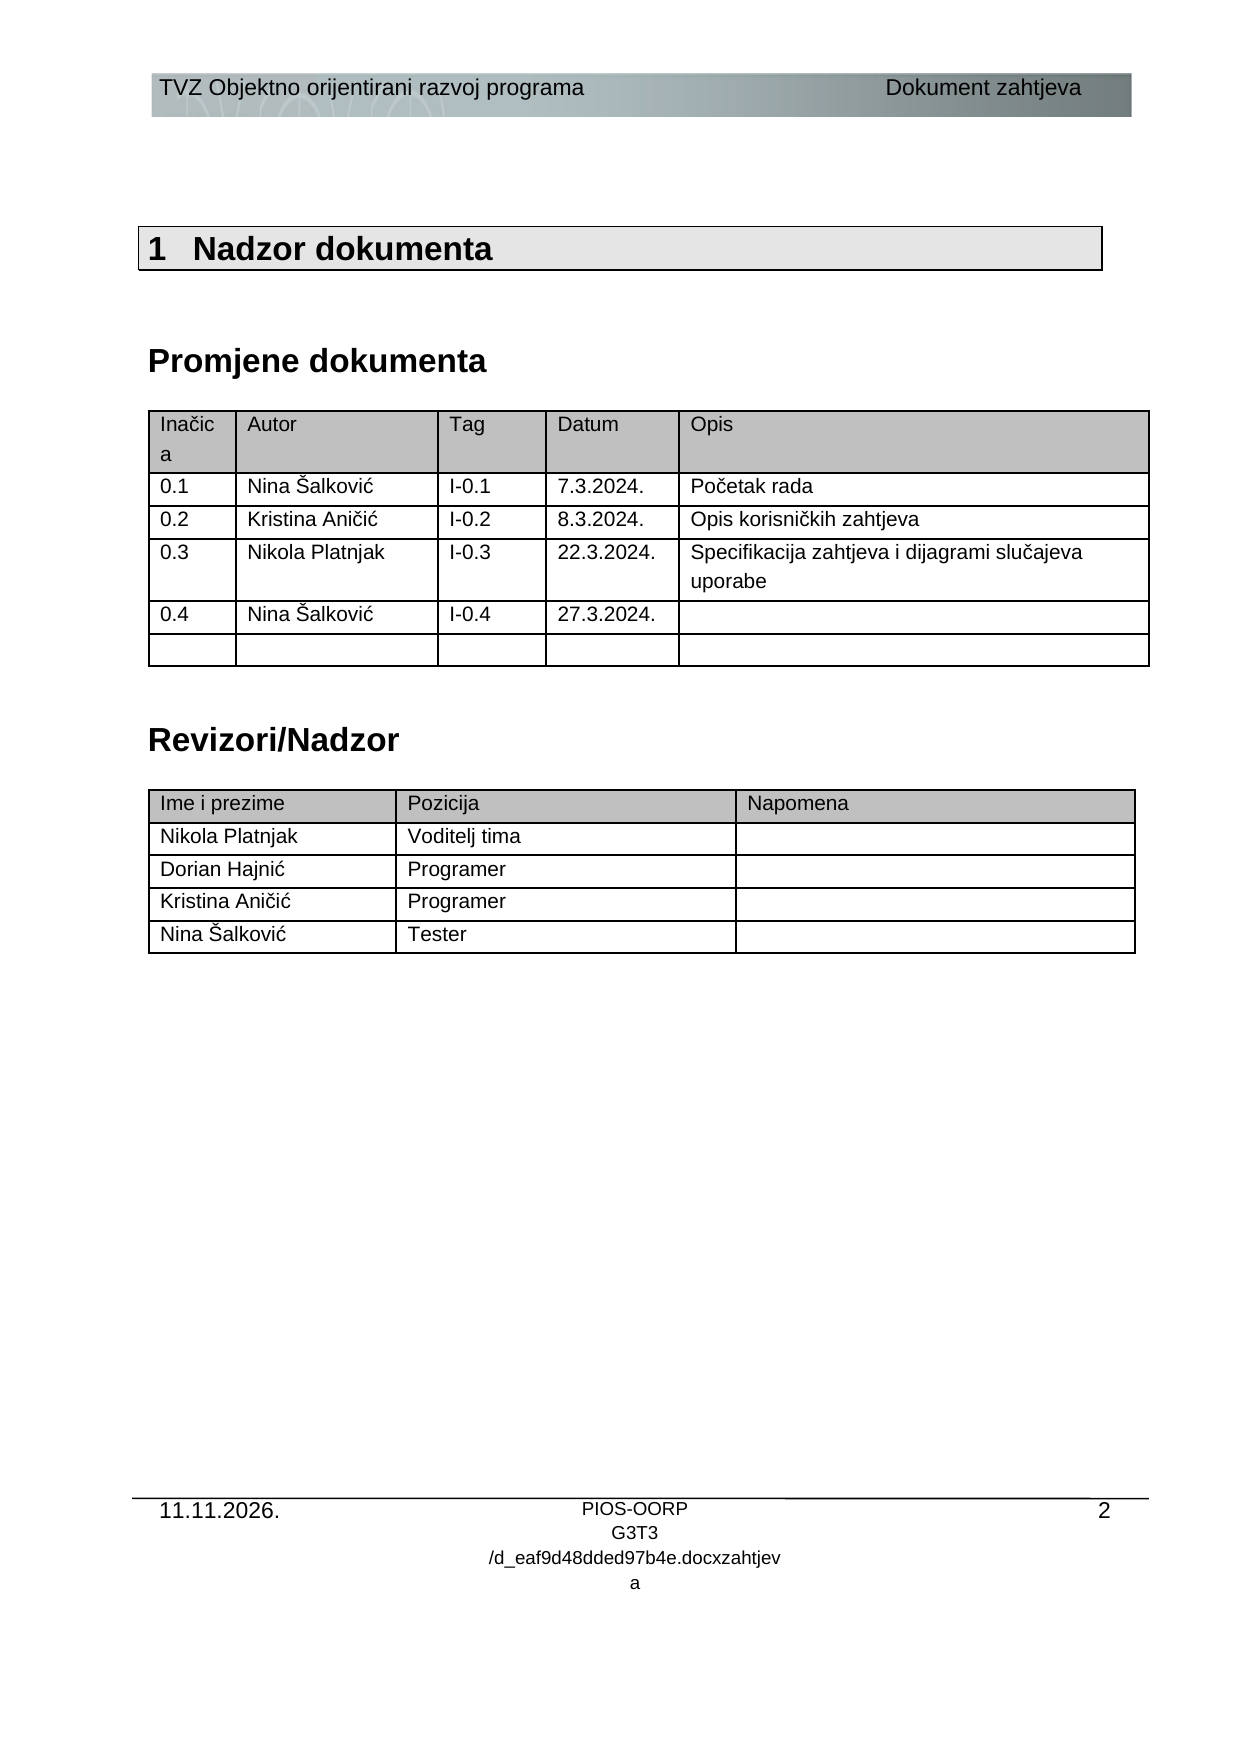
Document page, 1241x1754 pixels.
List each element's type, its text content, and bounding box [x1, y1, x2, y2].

table_cell Specifikacija zahtjeva i dijagrami slučajeva uporabe [680, 540, 1148, 600]
table_cell Programer [397, 856, 735, 887]
table_header Opis [680, 412, 1148, 472]
table_cell Tester [397, 922, 735, 952]
table_cell 27.3.2024. [547, 602, 678, 632]
table_cell 0.2 [150, 507, 235, 537]
table_cell Nina Šalković [237, 474, 437, 505]
table_cell Opis korisničkih zahtjeva [680, 507, 1148, 537]
table_cell Voditelj tima [397, 824, 735, 854]
table_header Tag [439, 412, 545, 472]
table_cell 7.3.2024. [547, 474, 678, 505]
table_cell 22.3.2024. [547, 540, 678, 600]
table_cell Nina Šalković [237, 602, 437, 632]
table_cell [237, 635, 437, 664]
picture [151, 73, 1132, 117]
subtitle Nadzor dokumenta [139, 227, 1101, 269]
table_cell [737, 856, 1134, 887]
table_cell 0.4 [150, 602, 235, 632]
table_header Napomena [737, 791, 1134, 822]
table_cell [737, 922, 1134, 952]
table_cell [150, 635, 235, 664]
table_cell Nikola Platnjak [150, 824, 395, 854]
table_header Inačica [150, 412, 235, 472]
table_cell I-0.1 [439, 474, 545, 505]
table_cell [680, 602, 1148, 632]
table_cell I-0.3 [439, 540, 545, 600]
table_cell [439, 635, 545, 664]
table_cell 8.3.2024. [547, 507, 678, 537]
text Promjene dokumenta [148, 341, 1093, 379]
table_cell [737, 889, 1134, 919]
table_cell 0.1 [150, 474, 235, 505]
table_header Ime i prezime [150, 791, 395, 822]
table_cell Nina Šalković [150, 922, 395, 952]
table_cell [737, 824, 1134, 854]
table_header Datum [547, 412, 678, 472]
text Revizori/Nadzor [148, 720, 1093, 759]
table_cell I-0.4 [439, 602, 545, 632]
table_cell Dorian Hajnić [150, 856, 395, 887]
table_header Pozicija [397, 791, 735, 822]
table_cell 0.3 [150, 540, 235, 600]
table_cell Kristina Aničić [237, 507, 437, 537]
table_cell [680, 635, 1148, 664]
table_cell [547, 635, 678, 664]
table_cell I-0.2 [439, 507, 545, 537]
table_header Autor [237, 412, 437, 472]
table_cell Nikola Platnjak [237, 540, 437, 600]
table_cell Kristina Aničić [150, 889, 395, 919]
table_cell Početak rada [680, 474, 1148, 505]
table_cell Programer [397, 889, 735, 919]
